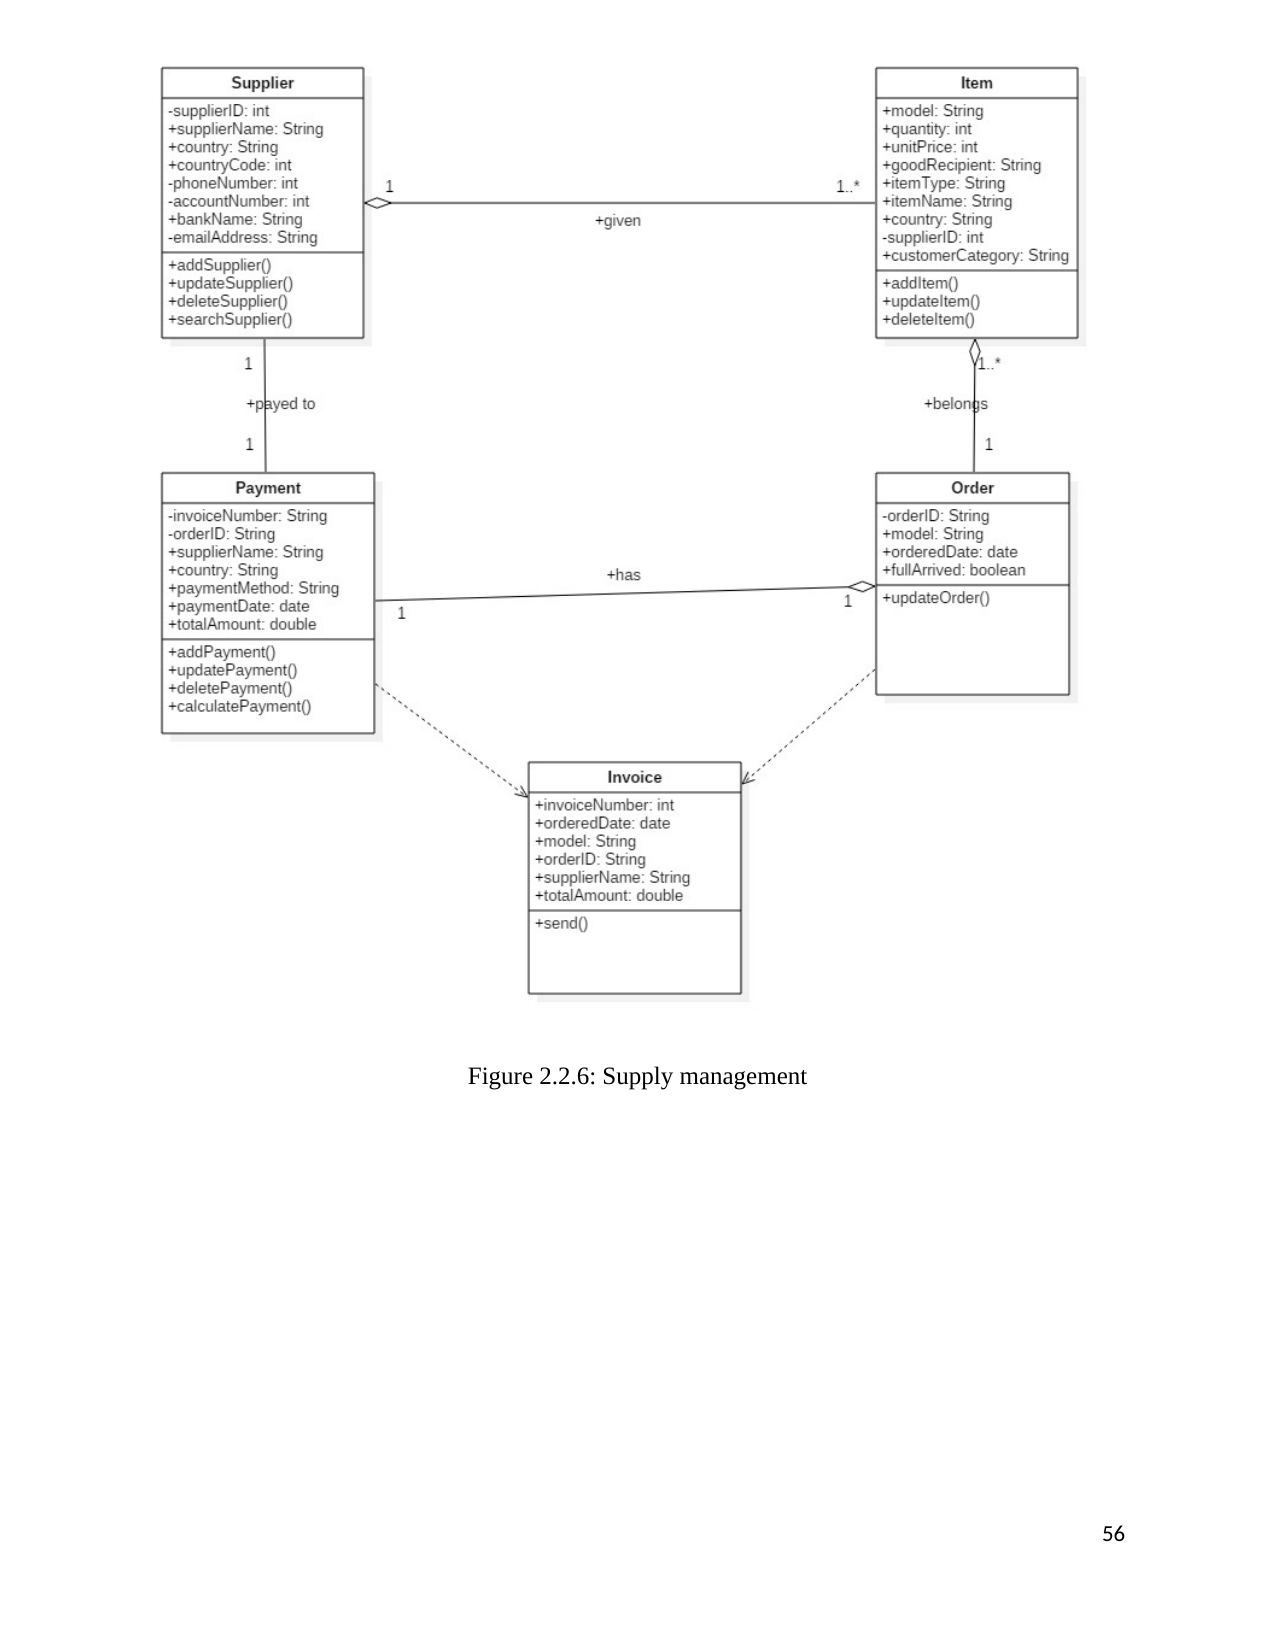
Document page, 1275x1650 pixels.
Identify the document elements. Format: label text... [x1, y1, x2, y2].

picture [150, 56, 1125, 1042]
text Figure 2.2.6: Supply management [150, 1061, 1125, 1090]
